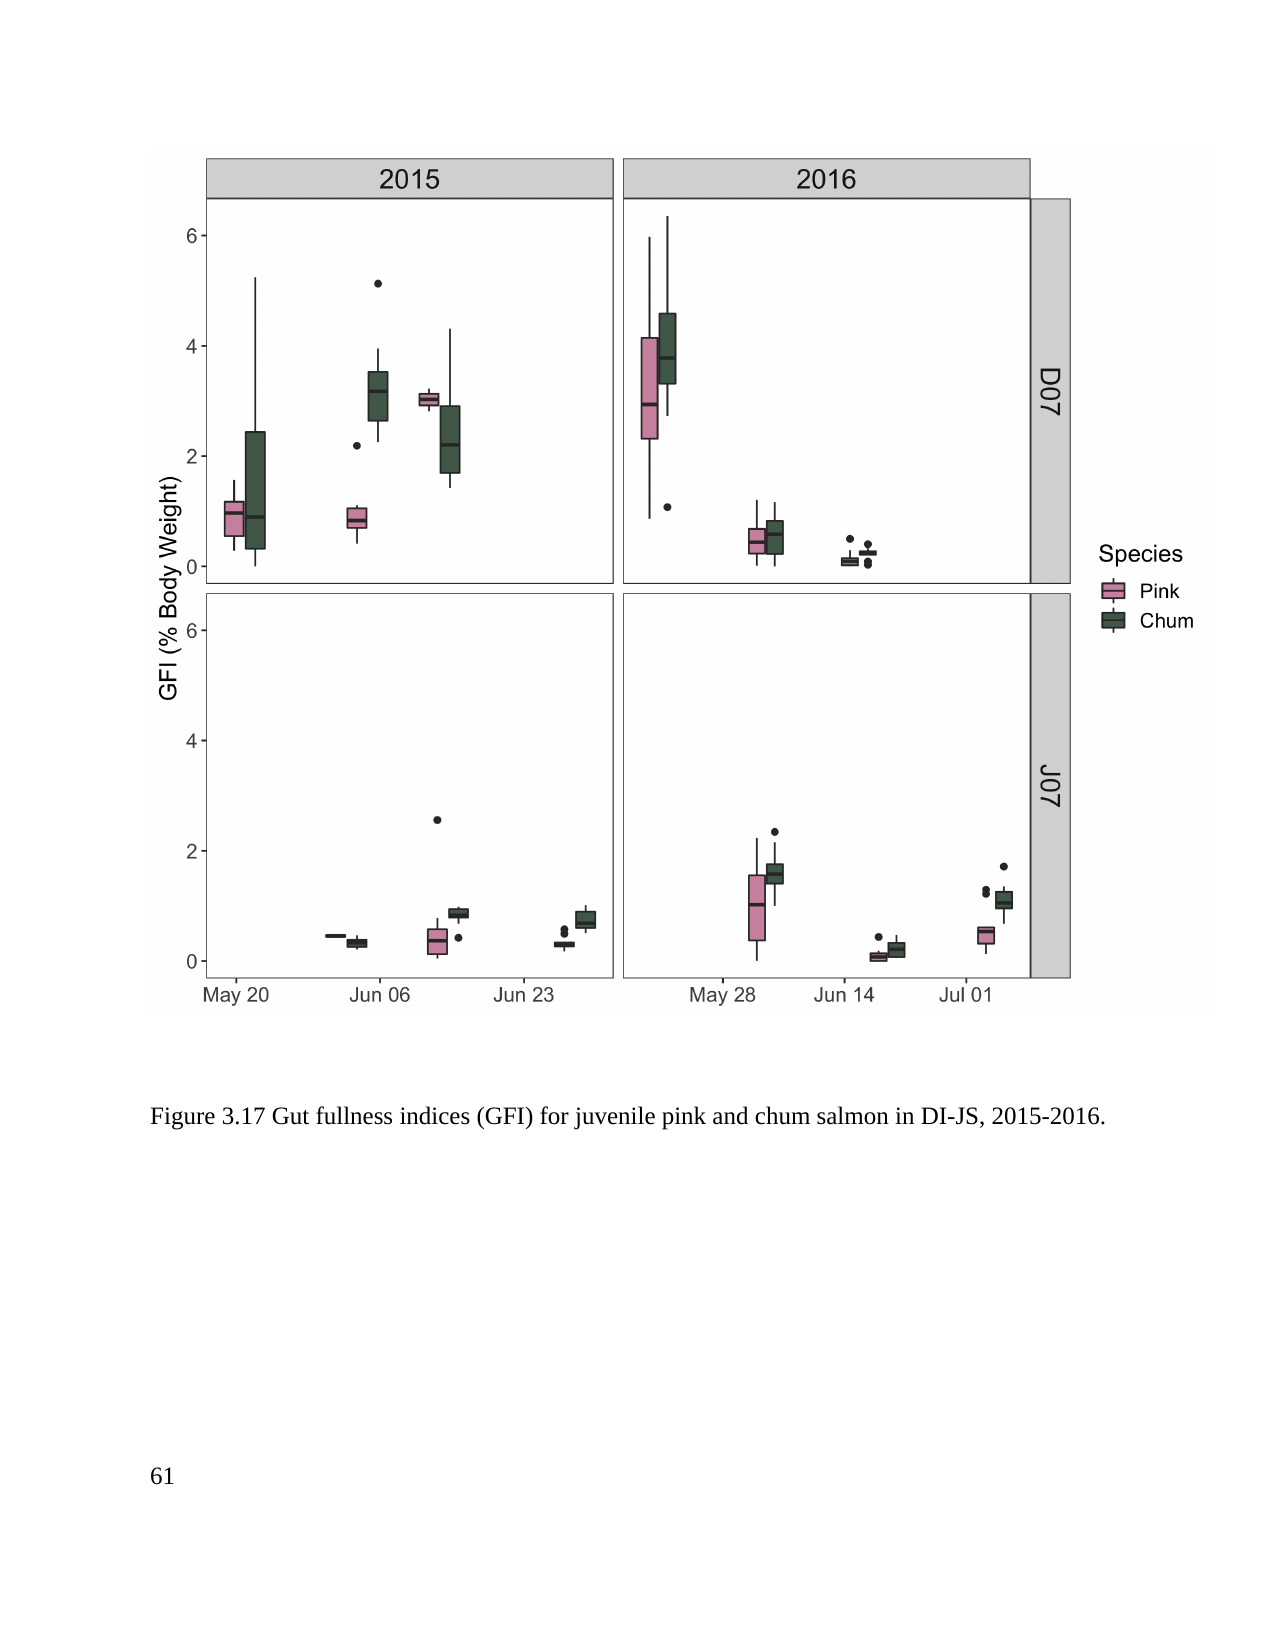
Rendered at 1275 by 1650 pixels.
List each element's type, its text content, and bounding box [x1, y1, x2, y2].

picture [150, 150, 1213, 1015]
